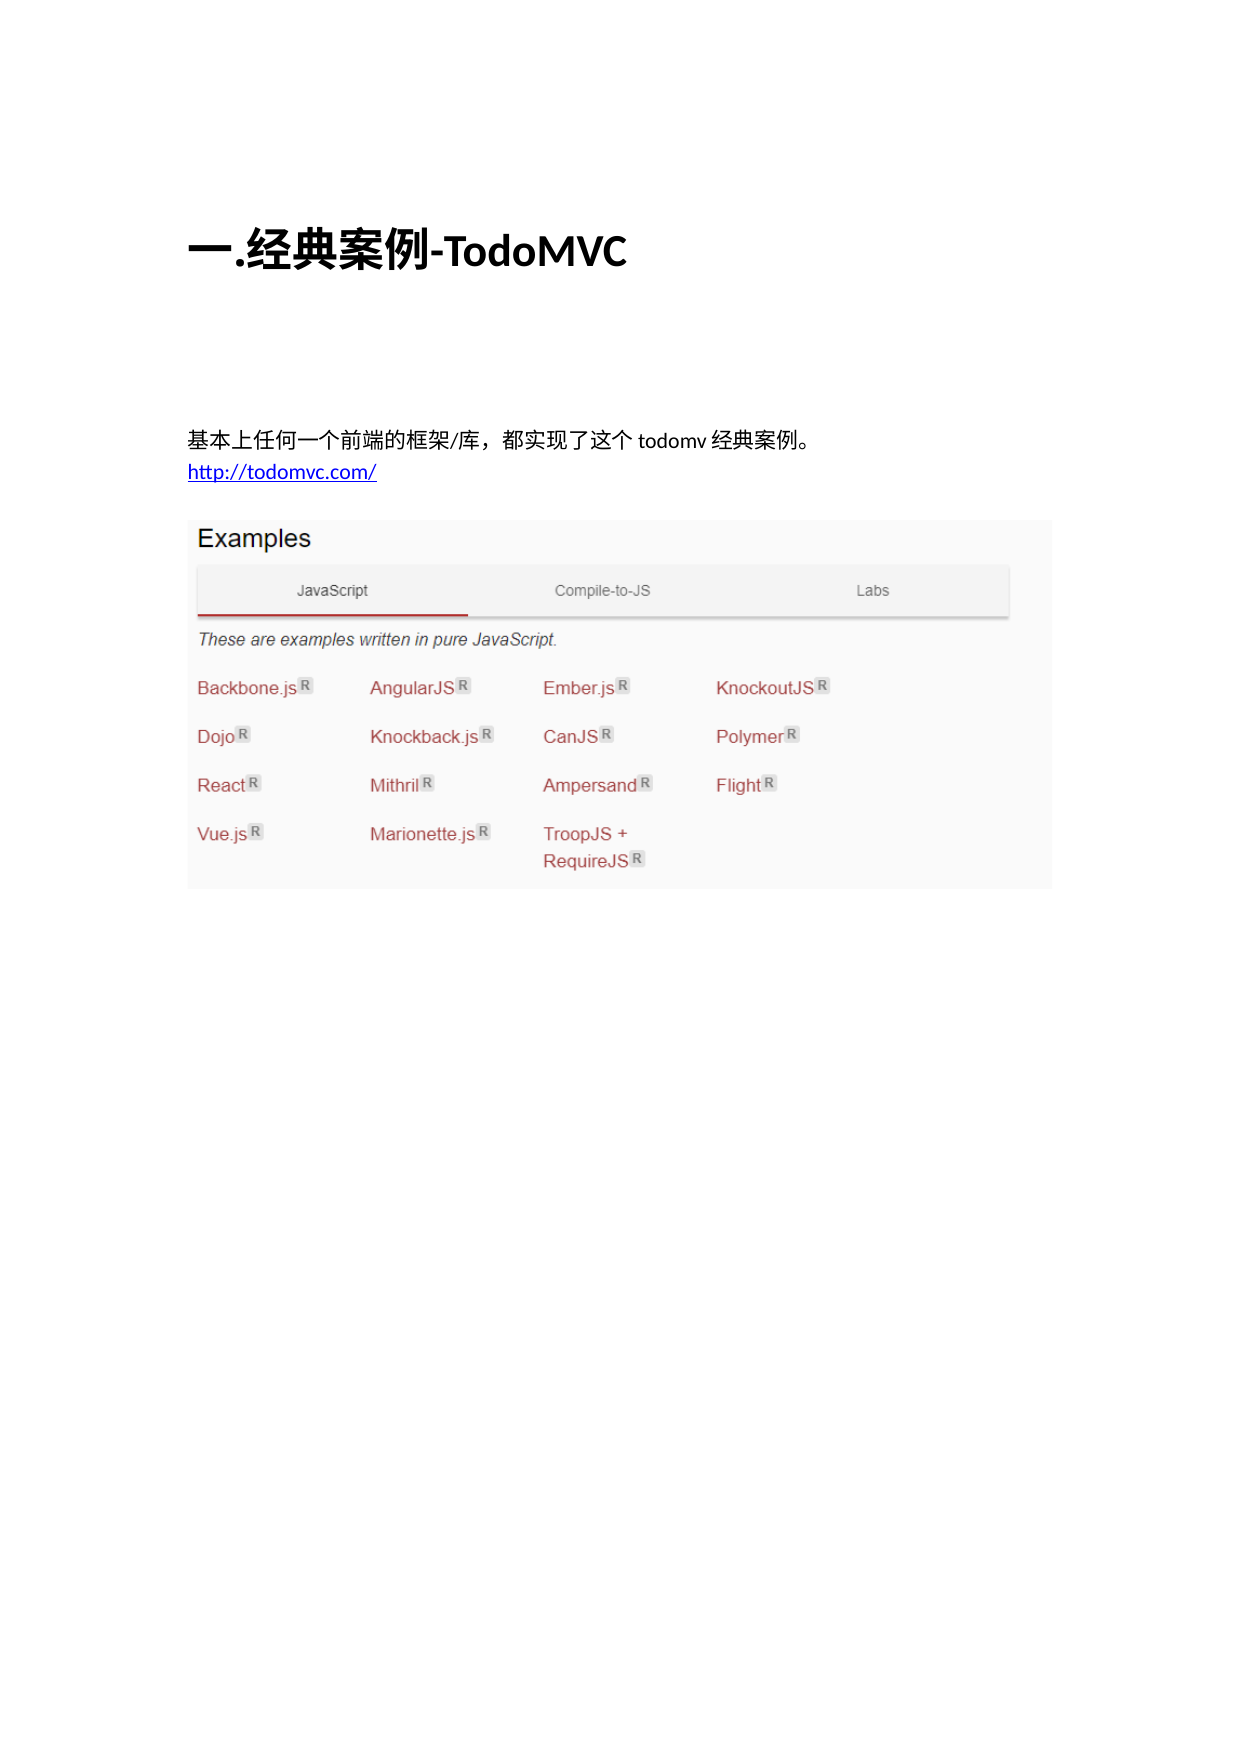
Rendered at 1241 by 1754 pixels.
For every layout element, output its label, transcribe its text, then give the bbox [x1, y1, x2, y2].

subtitle 经典案例-TodoMVC [187, 197, 1053, 295]
picture [187, 520, 1053, 889]
text 基本上任何一个前端的框架/库，都实现了这个todomv经典案例。 [187, 422, 1053, 455]
text http://todomvc.com/ [187, 455, 1053, 487]
